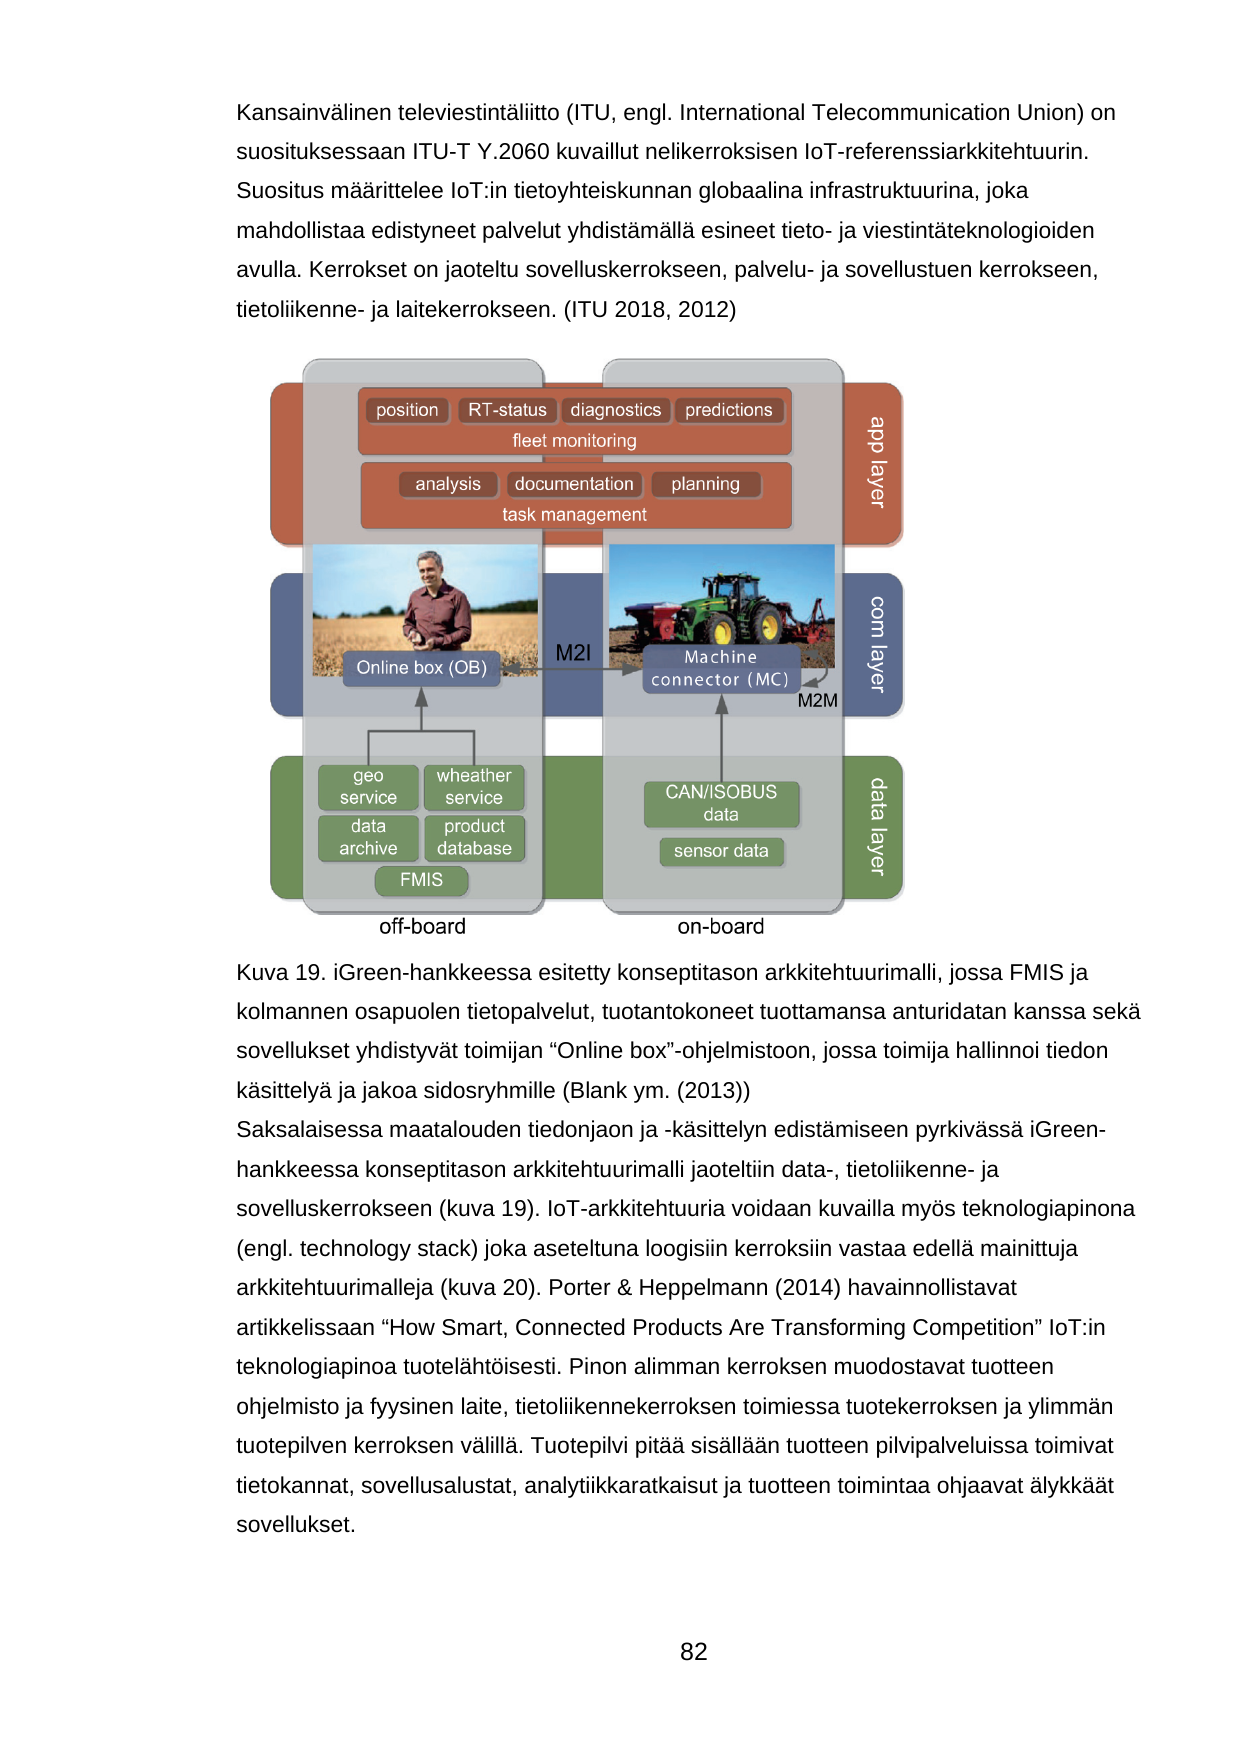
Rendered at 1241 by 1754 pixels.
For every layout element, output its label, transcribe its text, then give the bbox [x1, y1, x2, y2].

text Kuva 19. iGreen-hankkeessa esitetty konseptitason arkkitehtuurimalli, jossa FMIS ja kolmannen osapuolen tietopalvelut, tuotantokoneet tuottamansa anturidatan kanssa sekä sovellukset yhdistyvät toimijan “Online box”-ohjelmistoon, jossa toimija hallinnoi tiedon käsittelyä ja jakoa sidosryhmille (Blank ym. (2013)) [236, 958, 1152, 1103]
text Saksalaisessa maatalouden tiedonjaon ja -käsittelyn edistämiseen pyrkivässä iGreen-hankkeessa konseptitason arkkitehtuurimalli jaoteltiin data-, tietoliikenne- ja sovelluskerrokseen (kuva 19). IoT-arkkitehtuuria voidaan kuvailla myös teknologiapinona (engl. technology stack) joka aseteltuna loogisiin kerroksiin vastaa edellä mainittuja arkkitehtuurimalleja (kuva 20). Porter & Heppelmann (2014) havainnollistavat artikkelissaan “How Smart, Connected Products Are Transforming Competition” IoT:in teknologiapinoa tuotelähtöisesti. Pinon alimman kerroksen muodostavat tuotteen ohjelmisto ja fyysinen laite, tietoliikennekerroksen toimiessa tuotekerroksen ja ylimmän tuotepilven kerroksen välillä. Tuotepilvi pitää sisällään tuotteen pilvipalveluissa toimivat tietokannat, sovellusalustat, analytiikkaratkaisut ja tuotteen toimintaa ohjaavat älykkäät sovellukset. [236, 1116, 1152, 1538]
text Kansainvälinen televiestintäliitto (ITU, engl. International Telecommunication Union) on suosituksessaan ITU-T Y.2060 kuvaillut nelikerroksisen IoT-referenssiarkkitehtuurin. Suositus määrittelee IoT:in tietoyhteiskunnan globaalina infrastruktuurina, joka mahdollistaa edistyneet palvelut yhdistämällä esineet tieto- ja viestintäteknologioiden avulla. Kerrokset on jaoteltu sovelluskerrokseen, palvelu- ja sovellustuen kerrokseen, tietoliikenne- ja laitekerrokseen. (ITU 2018, 2012) [236, 98, 1152, 322]
picture [236, 335, 945, 946]
